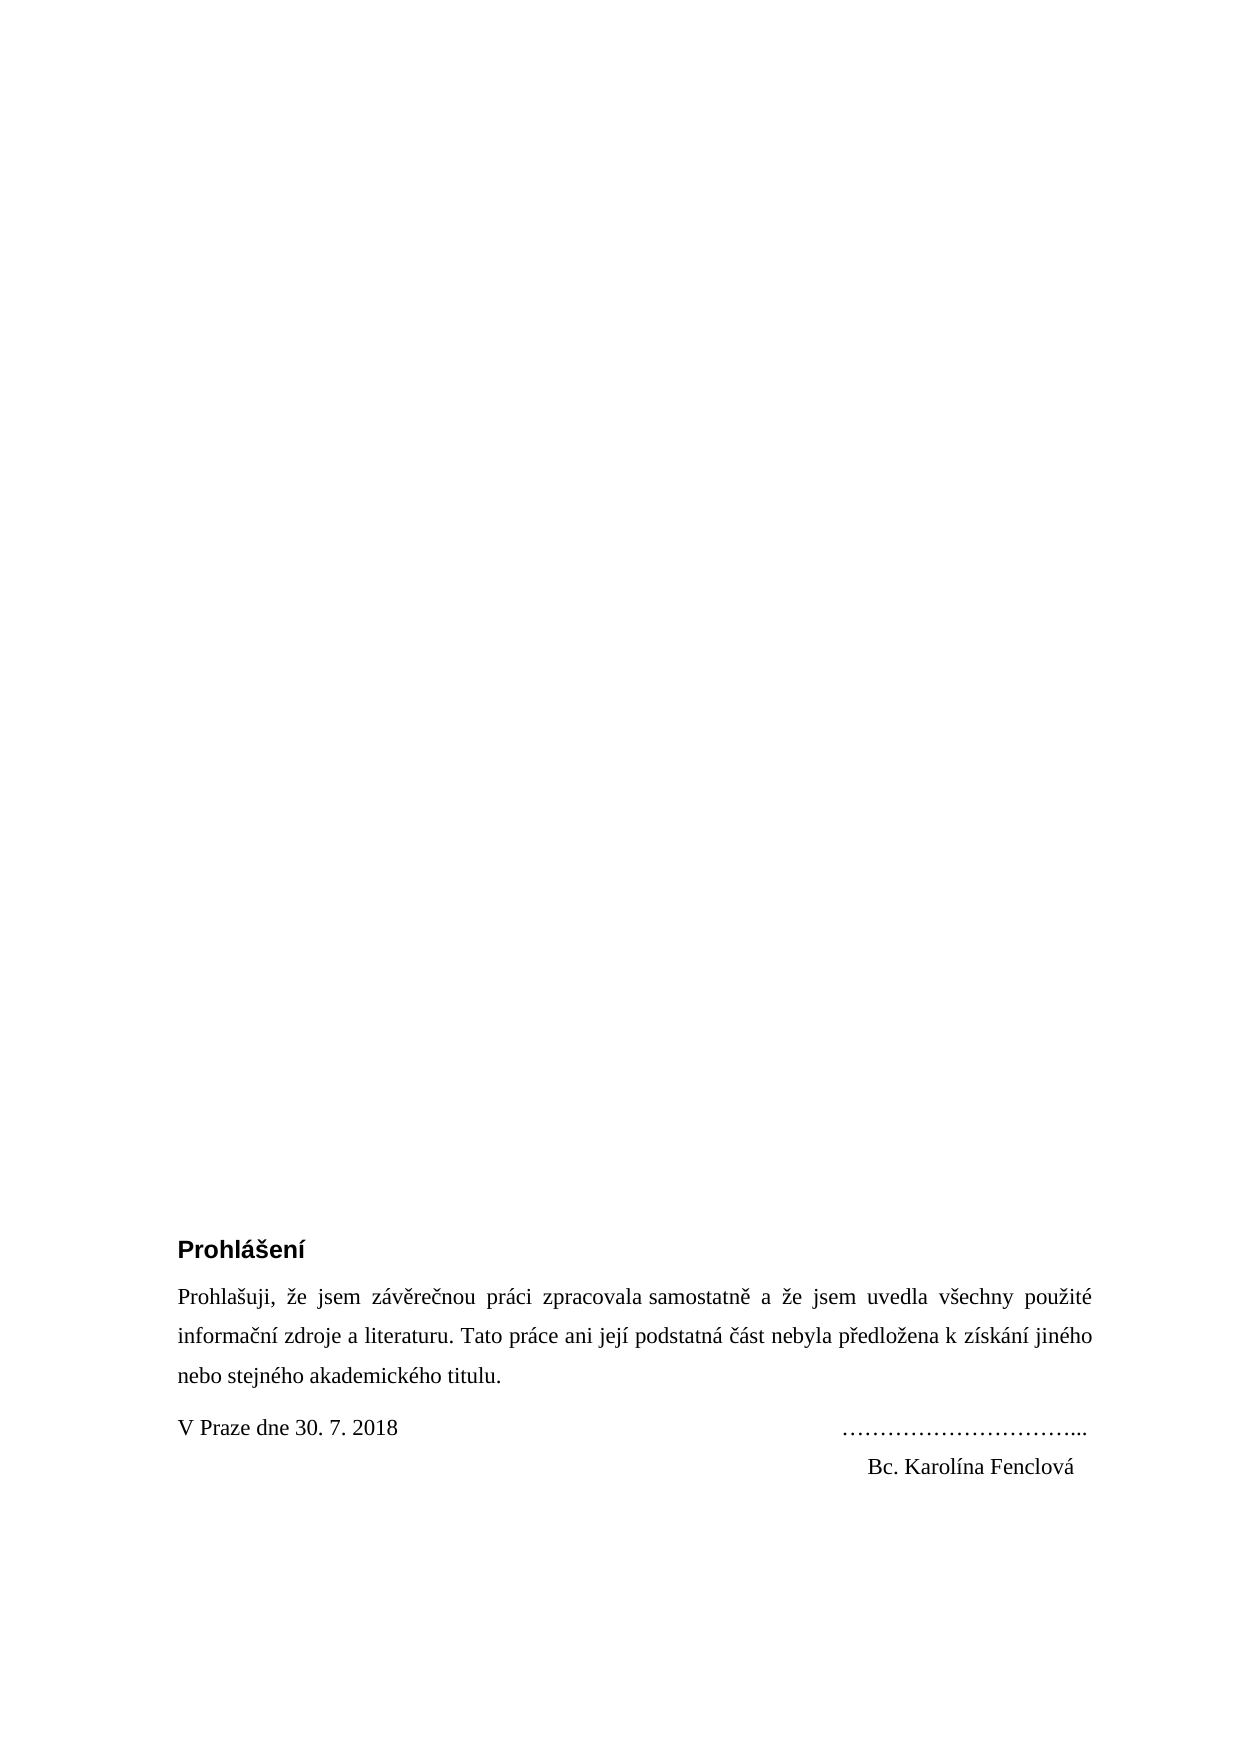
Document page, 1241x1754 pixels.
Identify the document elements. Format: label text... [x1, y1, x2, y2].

text V Praze dne 30. 7. 2018 …………………………... [177, 1414, 1092, 1440]
text Prohlašuji, že jsem závěrečnou práci zpracovala samostatně a že jsem uvedla všechny použité informační zdroje a literaturu. Tato práce ani její podstatná část nebyla předložena k získání jiného nebo stejného akademického titulu. [177, 1283, 1092, 1388]
text Bc. Karolína Fenclová [177, 1453, 1092, 1480]
text Prohlášení [177, 1235, 1092, 1264]
